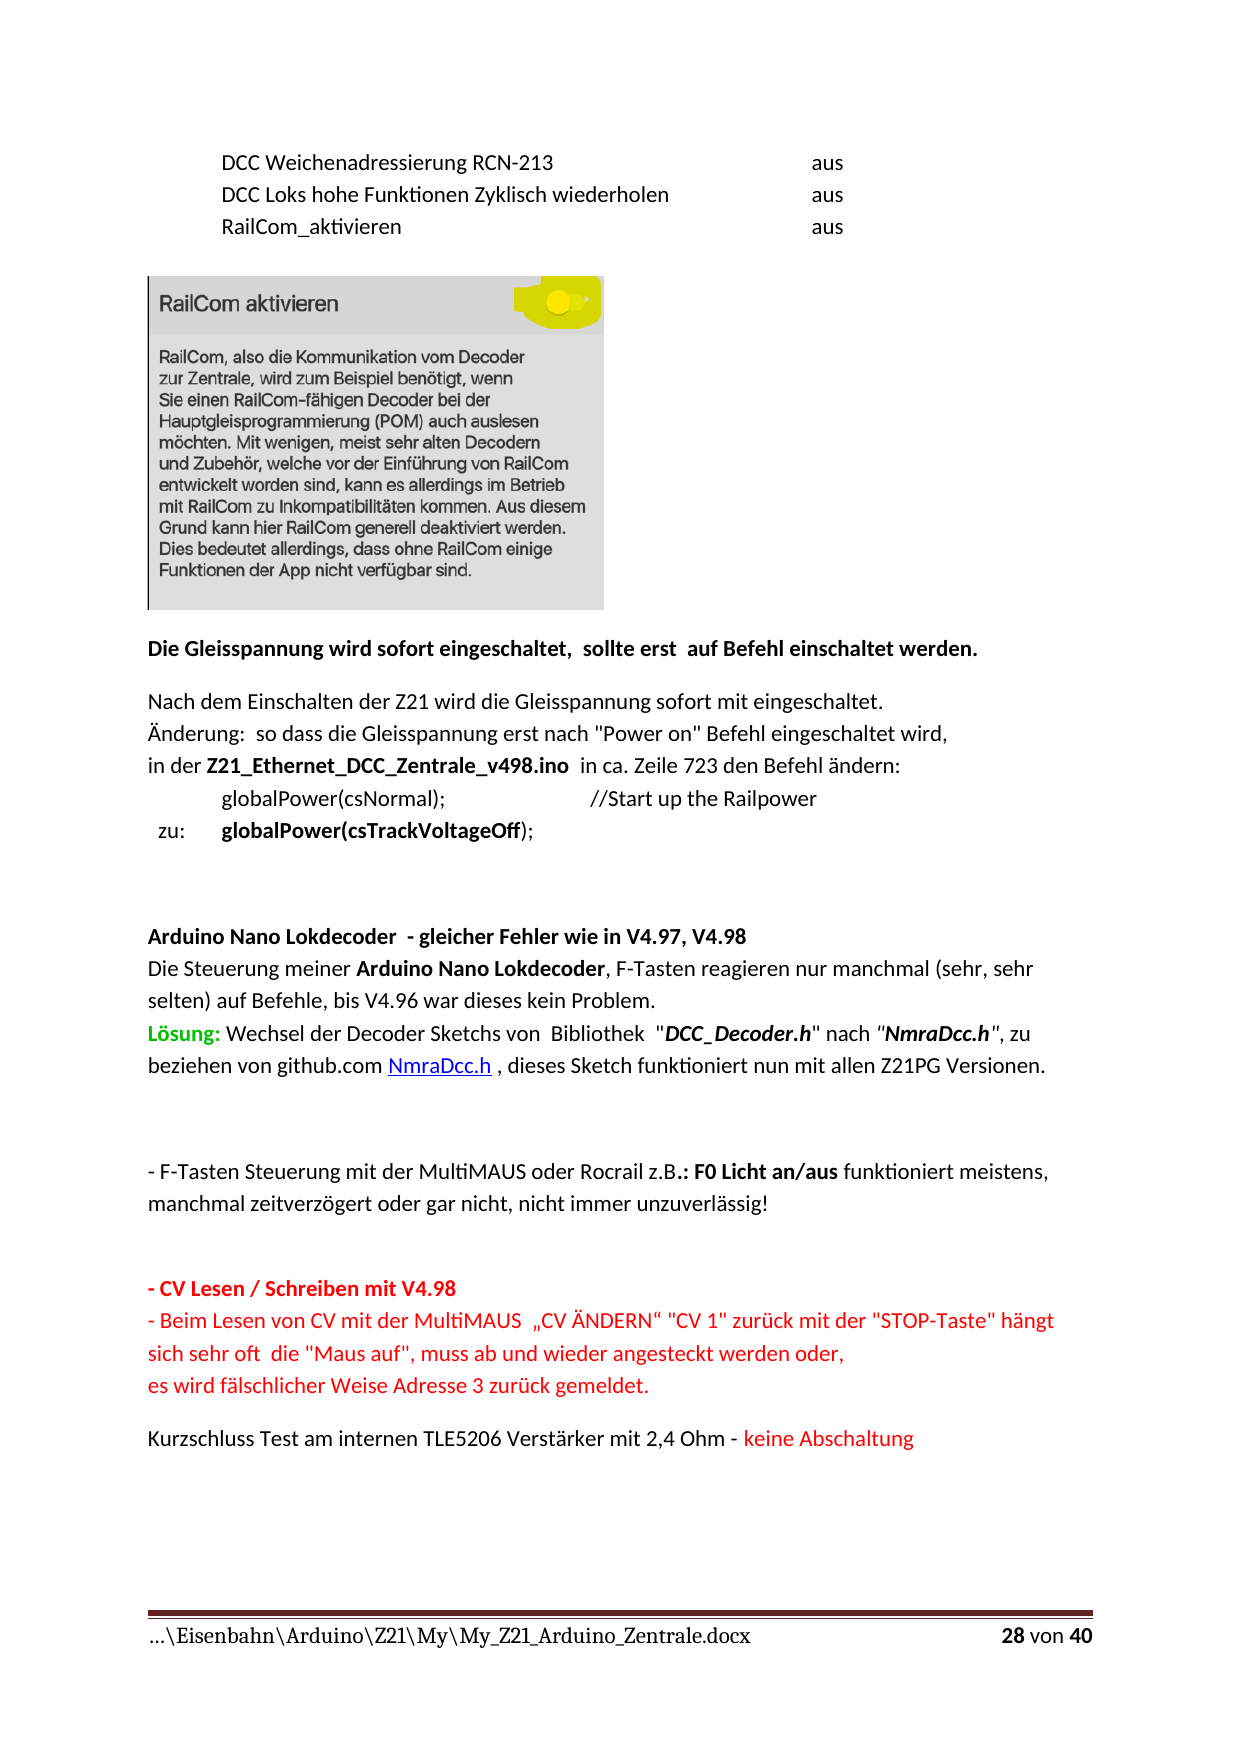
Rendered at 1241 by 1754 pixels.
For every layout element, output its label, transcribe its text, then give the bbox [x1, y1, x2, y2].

picture [147, 265, 604, 610]
text DCC Weichenadressierung RCN-213 aus DCC Loks hohe Funktionen Zyklisch wiederholen aus RailCom_aktivieren aus [148, 148, 1093, 240]
text Kurzschluss Test am internen TLE5206 Verstärker mit 2,4 Ohm - keine Abschaltung [148, 1424, 1093, 1484]
text - F-Tasten Steuerung mit der MultiMAUS oder Rocrail z.B.: F0 Licht an/aus funktioniert meistens, manchmal zeitverzögert oder gar nicht, nicht immer unzuverlässig! [148, 1157, 1093, 1217]
text Die Gleisspannung wird sofort eingeschaltet, sollte erst auf Befehl einschaltet werden. [148, 634, 1093, 662]
text - CV Lesen / Schreiben mit V4.98 - Beim Lesen von CV mit der MultiMAUS „CV ÄNDERN“ "CV 1" zurück mit der "STOP-Taste" hängt sich sehr oft die "Maus auf", muss ab und wieder angesteckt werden oder, es wird fälschlicher Weise Adresse 3 zurück gemeldet. [148, 1242, 1093, 1399]
text Nach dem Einschalten der Z21 wird die Gleisspannung sofort mit eingeschaltet. Änderung: so dass die Gleisspannung erst nach "Power on" Befehl eingeschaltet wird, in der Z21_Ethernet_DCC_Zentrale_v498.ino in ca. Zeile 723 den Befehl ändern: globalPower(csNormal); //Start up the Railpower zu: globalPower(csTrackVoltageOff); [148, 687, 1093, 844]
text Arduino Nano Lokdecoder - gleicher Fehler wie in V4.97, V4.98 Die Steuerung meiner Arduino Nano Lokdecoder, F-Tasten reagieren nur manchmal (sehr, sehr selten) auf Befehle, bis V4.96 war dieses kein Problem. Lösung: Wechsel der Decoder Sketchs von Bibliothek "DCC_Decoder.h" nach "NmraDcc.h", zu beziehen von github.com NmraDcc.h , dieses Sketch funktioniert nun mit allen Z21PG Versionen. [148, 922, 1093, 1079]
